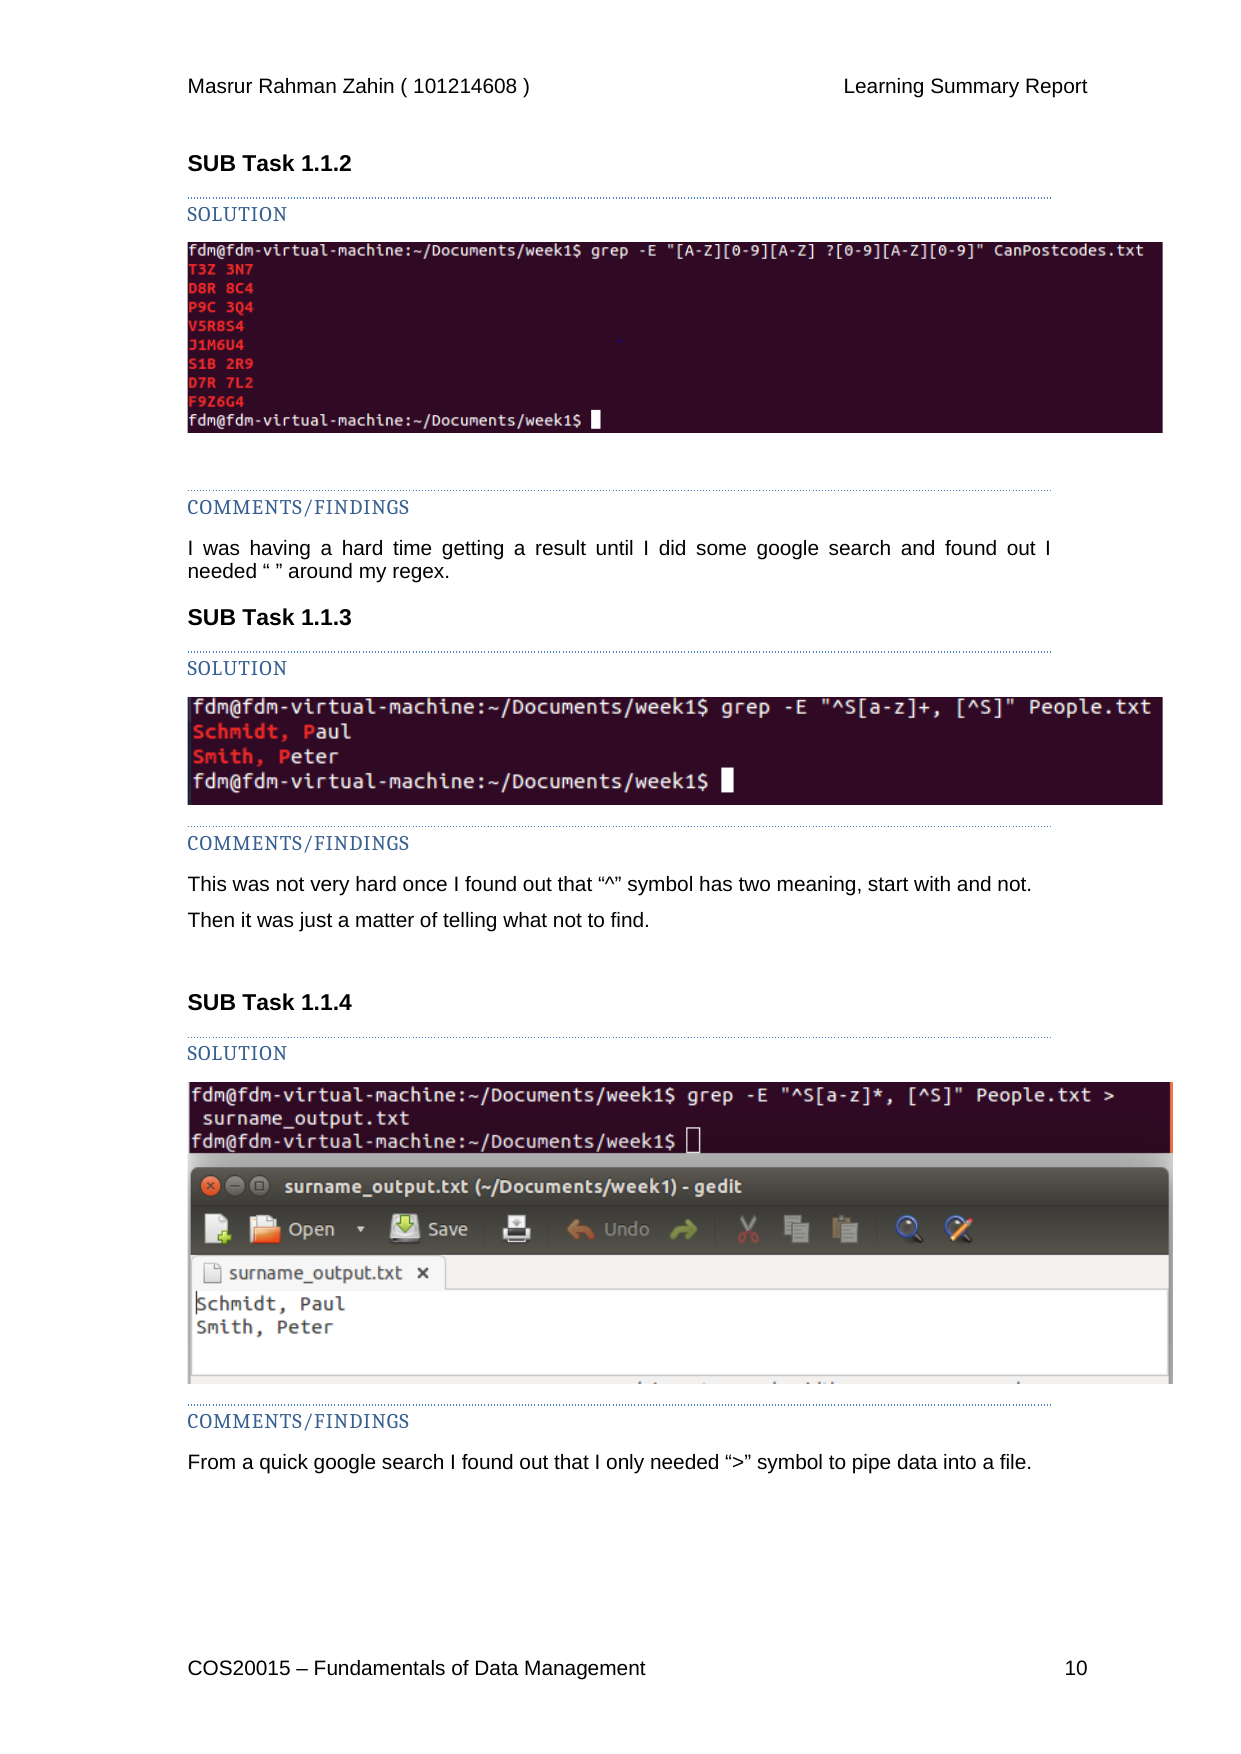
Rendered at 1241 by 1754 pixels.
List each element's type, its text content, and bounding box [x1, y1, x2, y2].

subtitle Solution [187, 651, 1053, 681]
subtitle Solution [187, 197, 1053, 227]
picture [187, 242, 1163, 433]
subtitle Comments/findings [187, 826, 1053, 855]
picture [187, 1082, 1173, 1384]
text This was not very hard once I found out that “^” symbol has two meaning, start with and not. [187, 871, 1053, 895]
text I was having a hard time getting a result until I did some google search and found out I needed “ ” around my regex. [187, 535, 1053, 583]
subtitle SUB Task 1.1.3 [187, 604, 1053, 630]
picture [187, 697, 1163, 805]
text Then it was just a matter of telling what not to find. [187, 908, 1053, 932]
subtitle SUB Task 1.1.2 [187, 150, 1053, 176]
subtitle Comments/findings [187, 1404, 1053, 1434]
subtitle Solution [187, 1036, 1053, 1066]
subtitle SUB Task 1.1.4 [187, 989, 1053, 1016]
text From a quick google search I found out that I only needed “>” symbol to pipe data into a file. [187, 1450, 1053, 1474]
subtitle Comments/findings [187, 489, 1053, 519]
